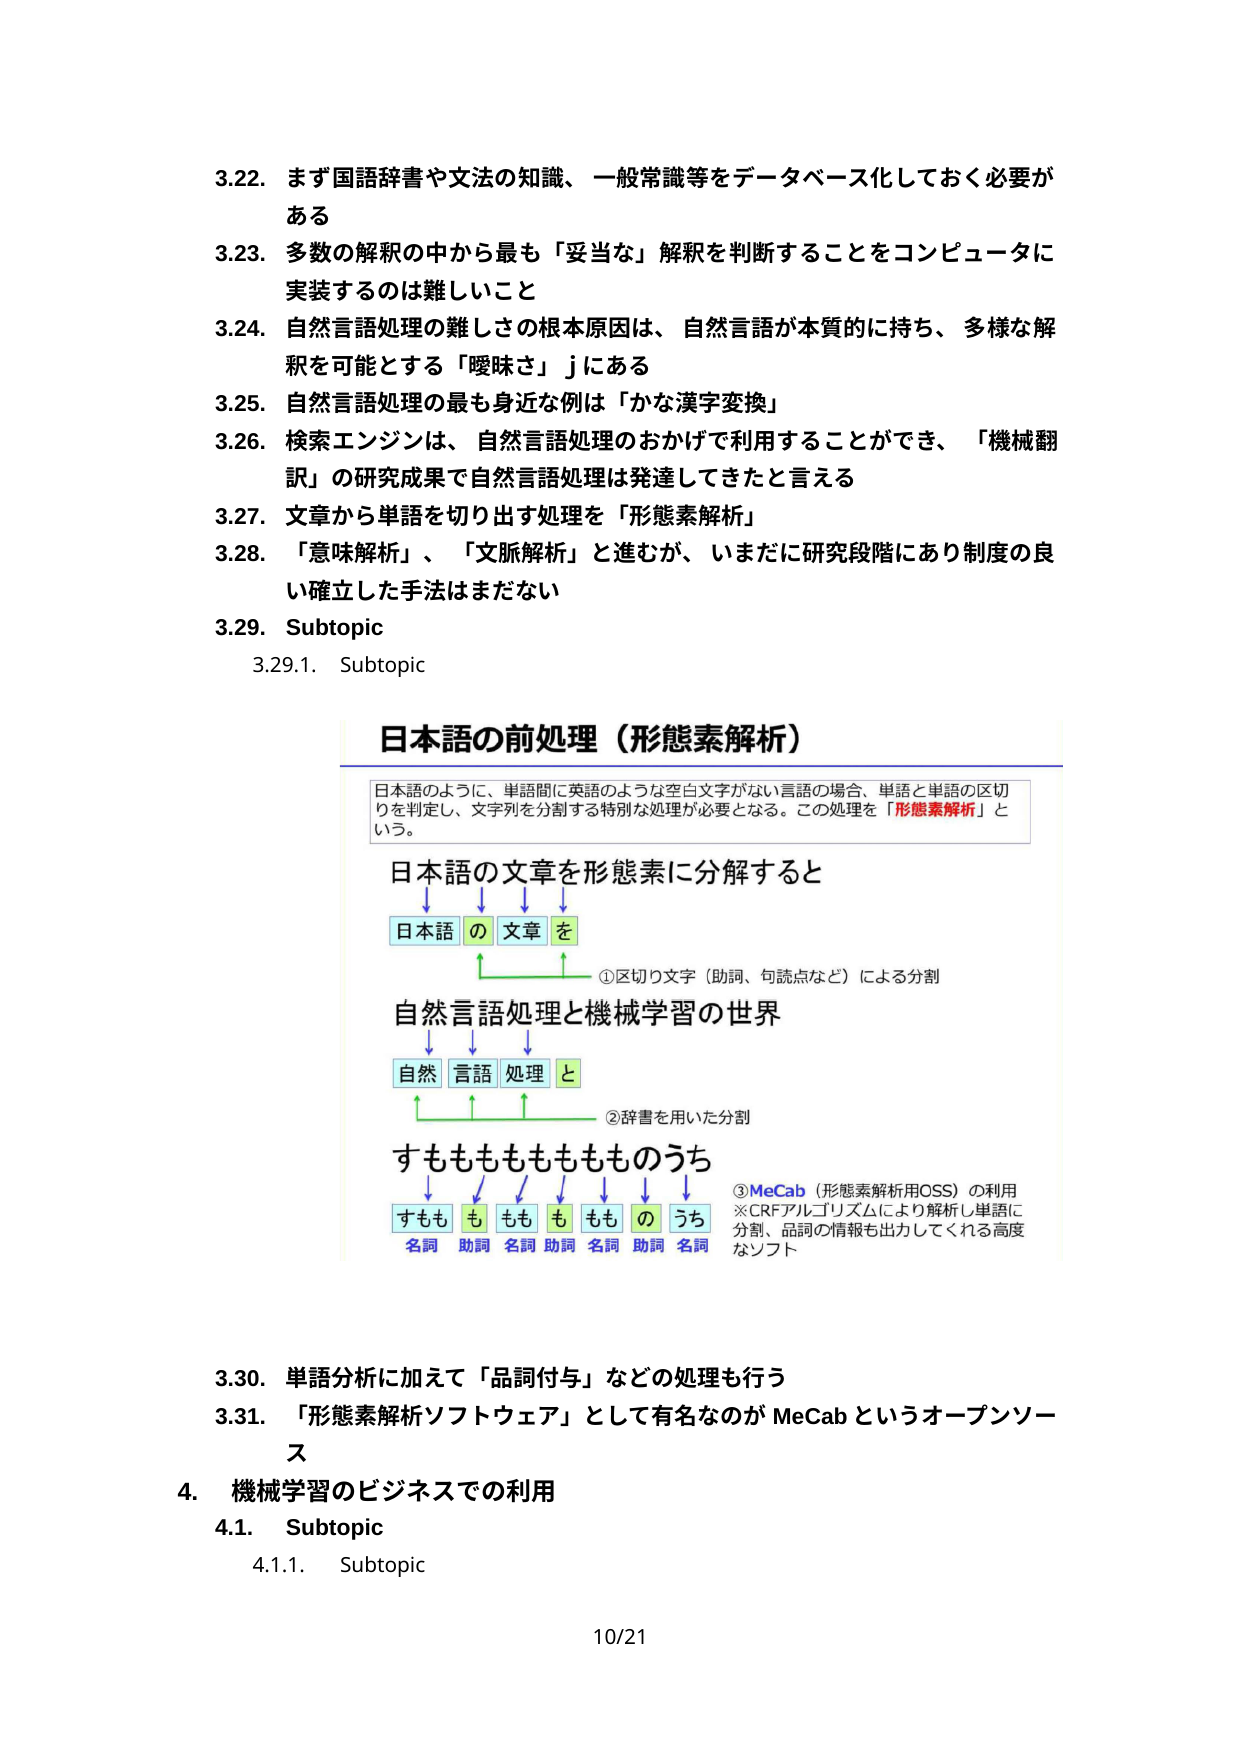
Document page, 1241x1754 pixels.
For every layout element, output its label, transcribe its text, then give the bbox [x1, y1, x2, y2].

subtitle 「意味解析」、 「文脈解析」と進むが、 いまだに研究段階にあり制度の良い確立した手法はまだない [215, 533, 1058, 608]
subtitle 文章から単語を切り出す処理を「形態素解析」 [215, 496, 1058, 533]
picture [339, 720, 1063, 1261]
subtitle Subtopic [215, 1508, 1058, 1546]
subtitle 単語分析に加えて「品詞付与」などの処理も行う [215, 1358, 1058, 1396]
subtitle 機械学習のビジネスでの利用 [177, 1471, 1063, 1508]
subtitle 多数の解釈の中から最も「妥当な」解釈を判断することをコンピュータに実装するのは難しいこと [215, 233, 1058, 308]
subtitle 検索エンジンは、 自然言語処理のおかげで利用することができ、 「機械翻訳」の研究成果で自然言語処理は発達してきたと言える [215, 421, 1058, 496]
list Subtopic [252, 646, 1063, 683]
subtitle 自然言語処理の難しさの根本原因は、 自然言語が本質的に持ち、 多様な解釈を可能とする「曖昧さ」ｊにある [215, 308, 1058, 383]
subtitle まず国語辞書や文法の知識、 一般常識等をデータベース化しておく必要がある [215, 158, 1058, 233]
subtitle 自然言語処理の最も身近な例は「かな漢字変換」 [215, 383, 1058, 421]
subtitle 「形態素解析ソフトウェア」として有名なのがMeCabというオープンソース [215, 1396, 1058, 1471]
subtitle Subtopic [215, 608, 1058, 646]
list Subtopic [252, 1546, 1063, 1583]
